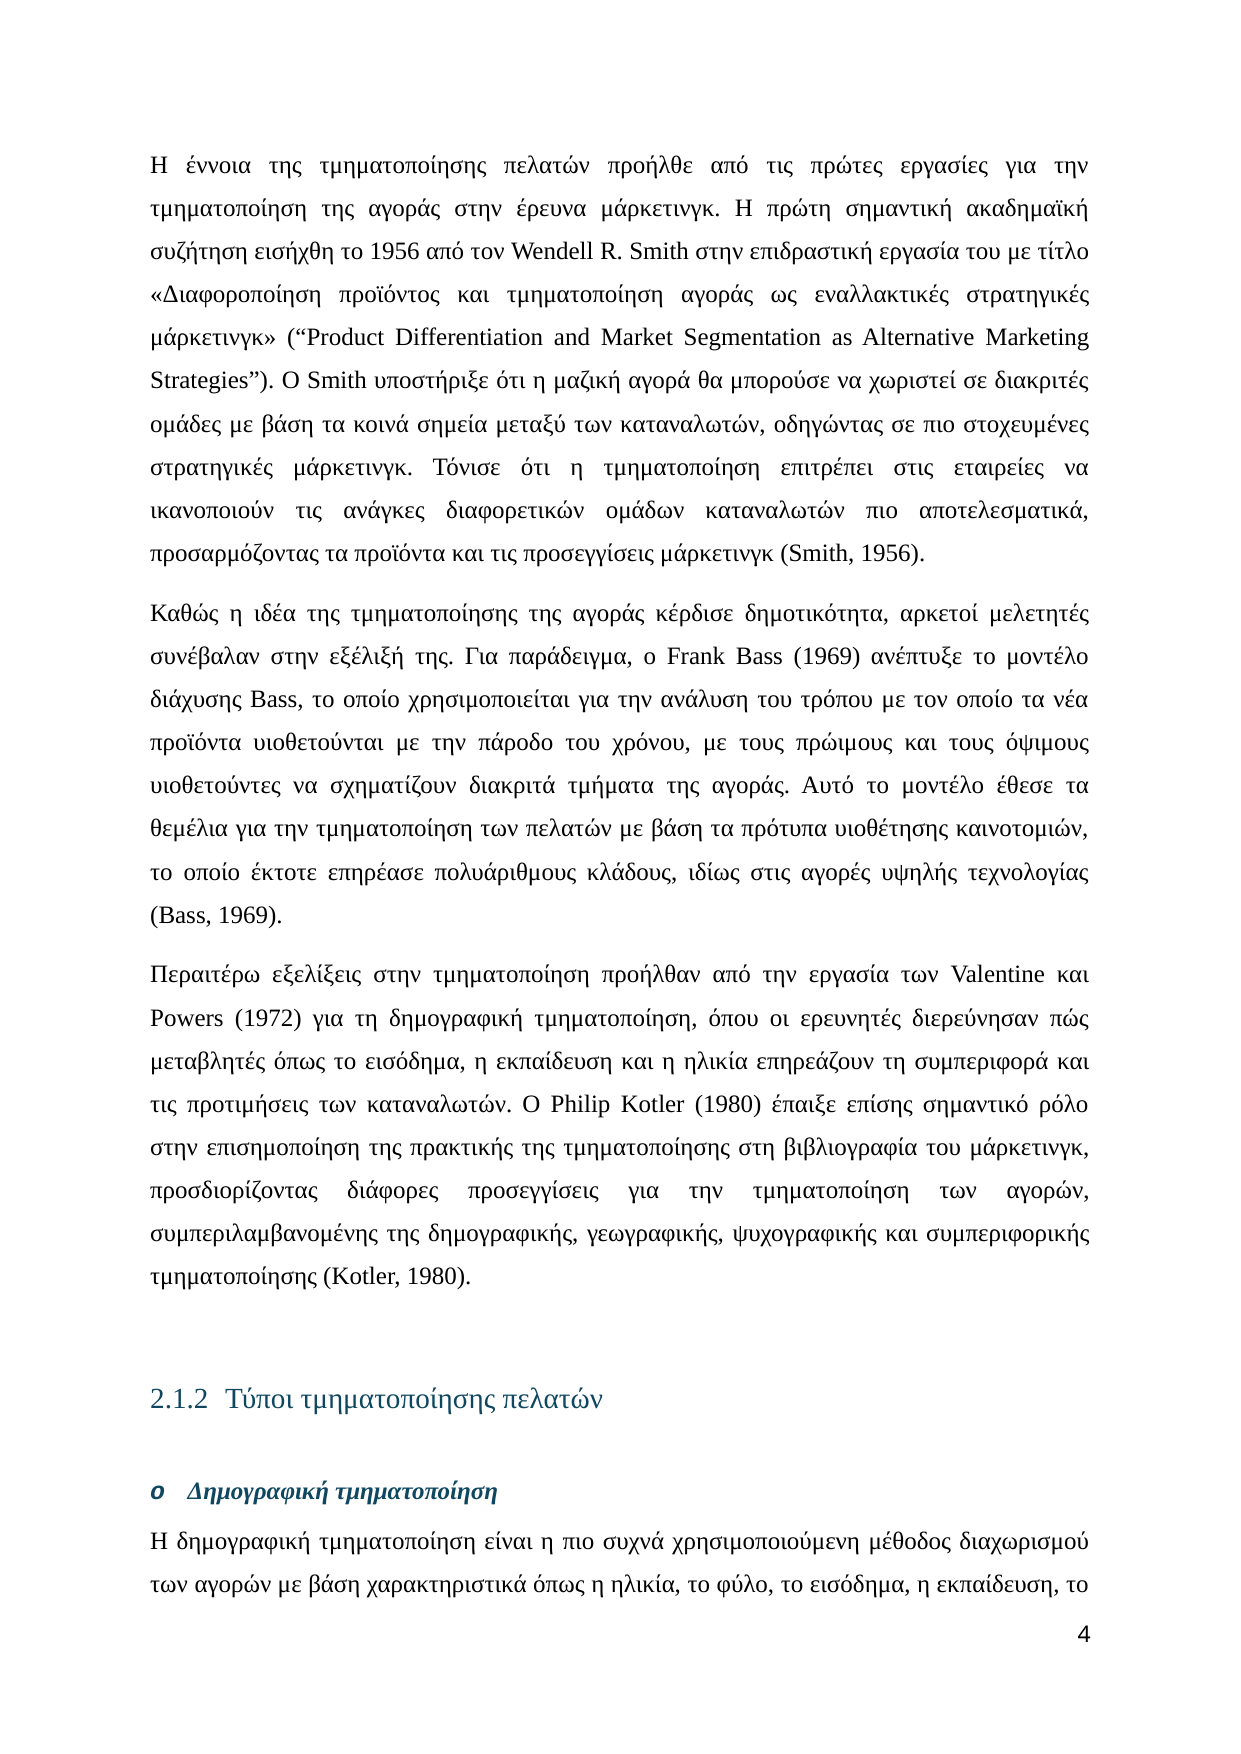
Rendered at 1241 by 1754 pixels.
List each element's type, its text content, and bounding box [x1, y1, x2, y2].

text Περαιτέρω εξελίξεις στην τμηματοποίηση προήλθαν από την εργασία των Valentine και Powers (1972) για τη δημογραφική τμηματοποίηση, όπου οι ερευνητές διερεύνησαν πώς μεταβλητές όπως το εισόδημα, η εκπαίδευση και η ηλικία επηρεάζουν τη συμπεριφορά και τις προτιμήσεις των καταναλωτών. Ο Philip Kotler (1980) έπαιξε επίσης σημαντικό ρόλο στην επισημοποίηση της πρακτικής της τμηματοποίησης στη βιβλιογραφία του μάρκετινγκ, προσδιορίζοντας διάφορες προσεγγίσεις για την τμηματοποίηση των αγορών, συμπεριλαμβανομένης της δημογραφικής, γεωγραφικής, ψυχογραφικής και συμπεριφορικής τμηματοποίησης (Kotler, 1980). [150, 959, 1090, 1290]
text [150, 1526, 1090, 1598]
text Η έννοια της τμηματοποίησης πελατών προήλθε από τις πρώτες εργασίες για την τμηματοποίηση της αγοράς στην έρευνα μάρκετινγκ. Η πρώτη σημαντική ακαδημαϊκή συζήτηση εισήχθη το 1956 από τον Wendell R. Smith στην επιδραστική εργασία του με τίτλο «Διαφοροποίηση προϊόντος και τμηματοποίηση αγοράς ως εναλλακτικές στρατηγικές μάρκετινγκ» (“Product Differentiation and Market Segmentation as Alternative Marketing Strategies”). Ο Smith υποστήριξε ότι η μαζική αγορά θα μπορούσε να χωριστεί σε διακριτές ομάδες με βάση τα κοινά σημεία μεταξύ των καταναλωτών, οδηγώντας σε πιο στοχευμένες στρατηγικές μάρκετινγκ. Τόνισε ότι η τμηματοποίηση επιτρέπει στις εταιρείες να ικανοποιούν τις ανάγκες διαφορετικών ομάδων καταναλωτών πιο αποτελεσματικά, προσαρμόζοντας τα προϊόντα και τις προσεγγίσεις μάρκετινγκ (Smith, 1956). [150, 150, 1090, 567]
text Καθώς η ιδέα της τμηματοποίησης της αγοράς κέρδισε δημοτικότητα, αρκετοί μελετητές συνέβαλαν στην εξέλιξή της. Για παράδειγμα, ο Frank Bass (1969) ανέπτυξε το μοντέλο διάχυσης Bass, το οποίο χρησιμοποιείται για την ανάλυση του τρόπου με τον οποίο τα νέα προϊόντα υιοθετούνται με την πάροδο του χρόνου, με τους πρώιμους και τους όψιμους υιοθετούντες να σχηματίζουν διακριτά τμήματα της αγοράς. Αυτό το μοντέλο έθεσε τα θεμέλια για την τμηματοποίηση των πελατών με βάση τα πρότυπα υιοθέτησης καινοτομιών, το οποίο έκτοτε επηρέασε πολυάριθμους κλάδους, ιδίως στις αγορές υψηλής τεχνολογίας (Bass, 1969). [150, 598, 1090, 928]
list Δημογραφική τμηματοποίηση [150, 1476, 1090, 1507]
subtitle Τύποι τμηματοποίησης πελατών [150, 1381, 1090, 1414]
